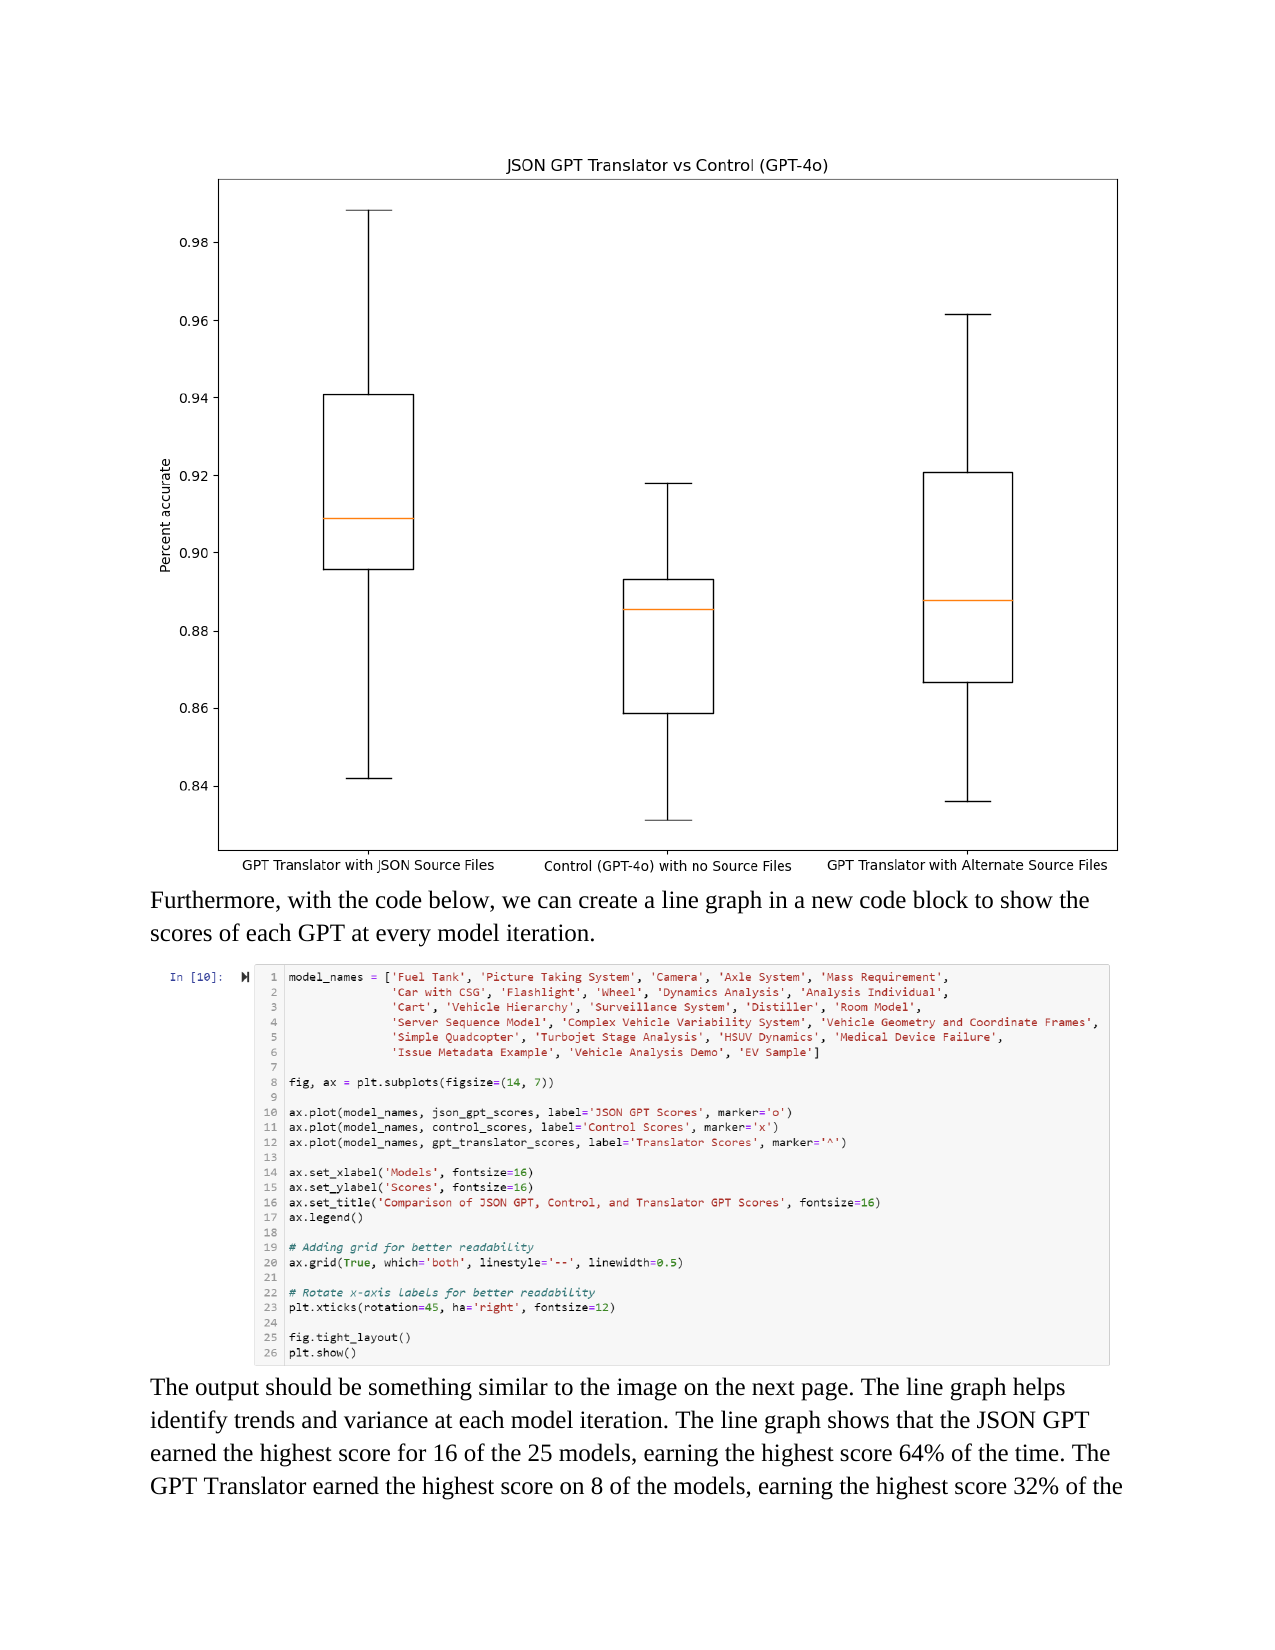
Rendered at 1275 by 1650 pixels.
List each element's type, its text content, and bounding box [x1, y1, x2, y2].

picture [150, 150, 1125, 882]
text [150, 1372, 1125, 1499]
picture [150, 951, 1125, 1368]
text Furthermore, with the code below, we can create a line graph in a new code block to show the scores of each GPT at every model iteration. [150, 885, 1125, 947]
